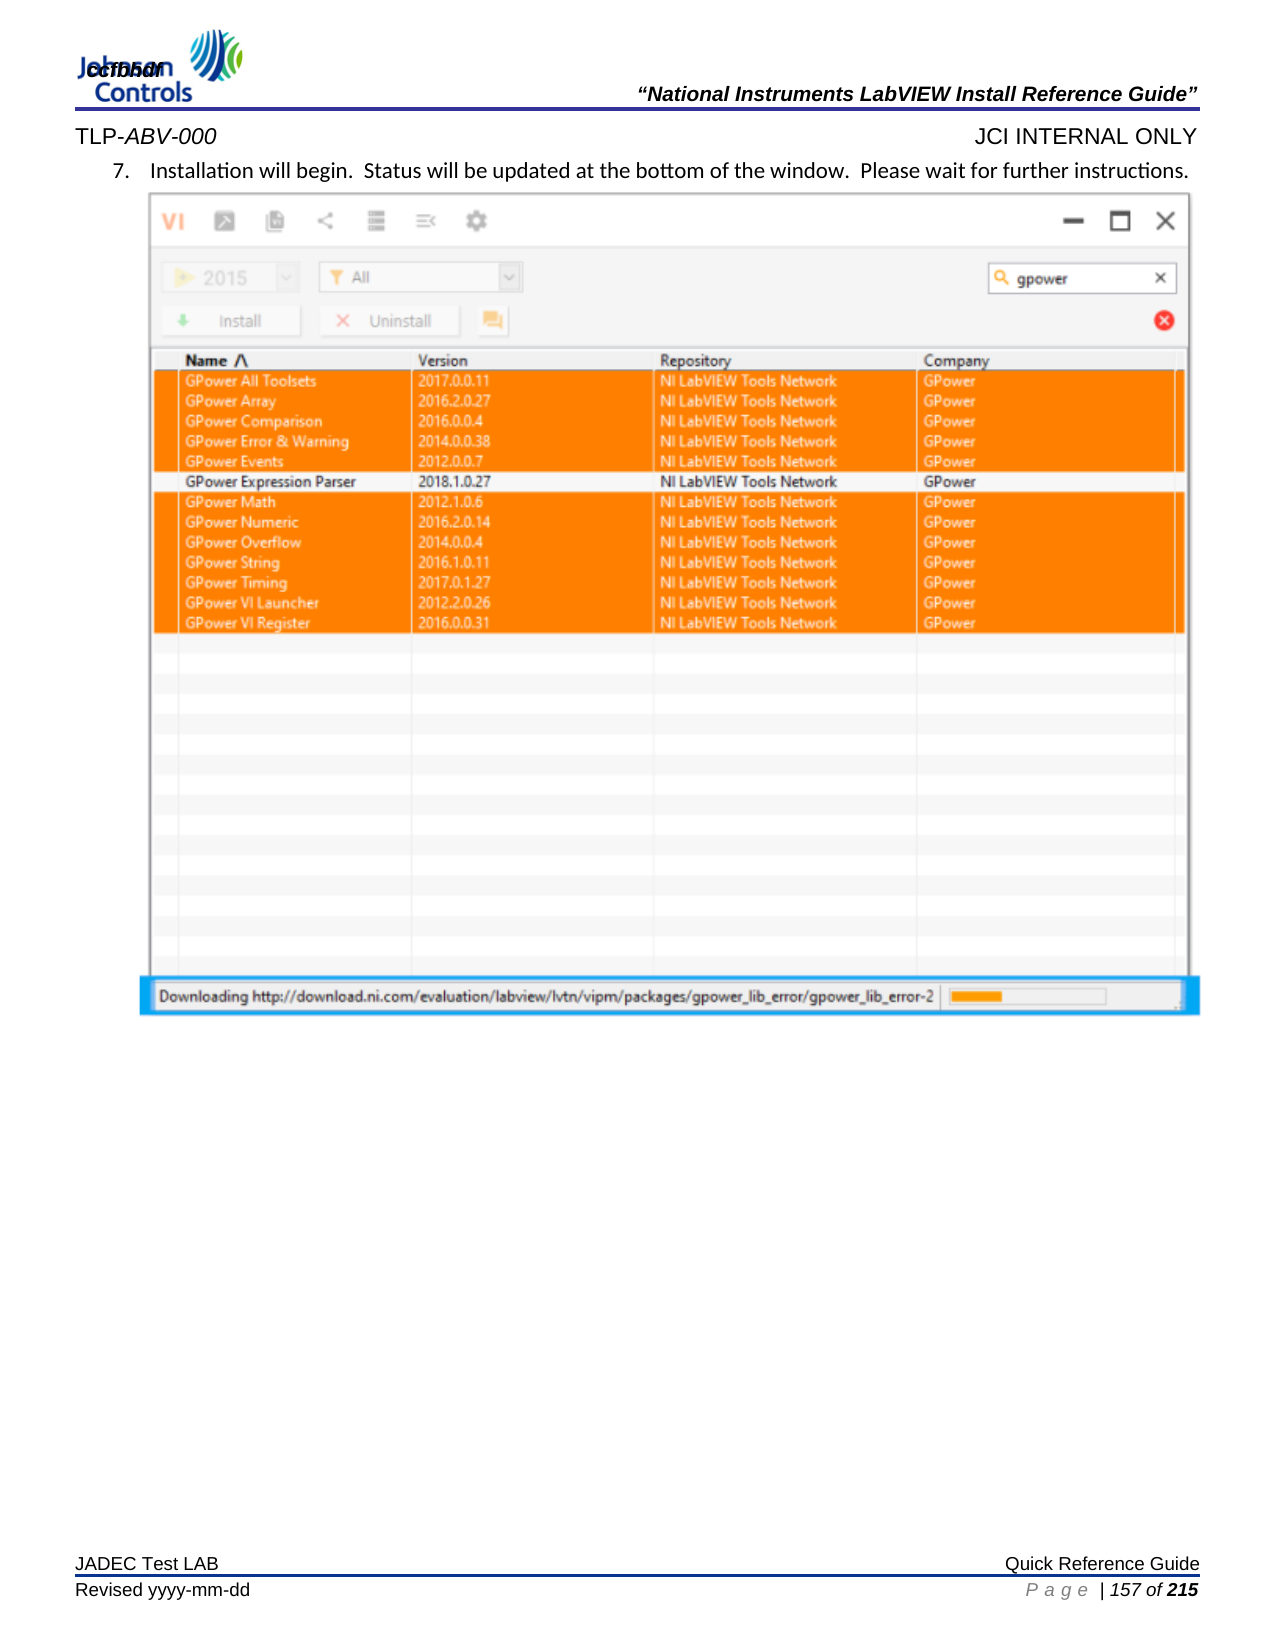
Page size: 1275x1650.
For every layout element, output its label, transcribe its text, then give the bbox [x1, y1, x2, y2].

picture [139, 189, 1201, 1018]
list Installation will begin. Status will be updated at the bottom of the window. Please wait for further instructions. [112, 156, 1200, 184]
picture [150, 979, 1186, 1012]
picture [76, 26, 246, 105]
